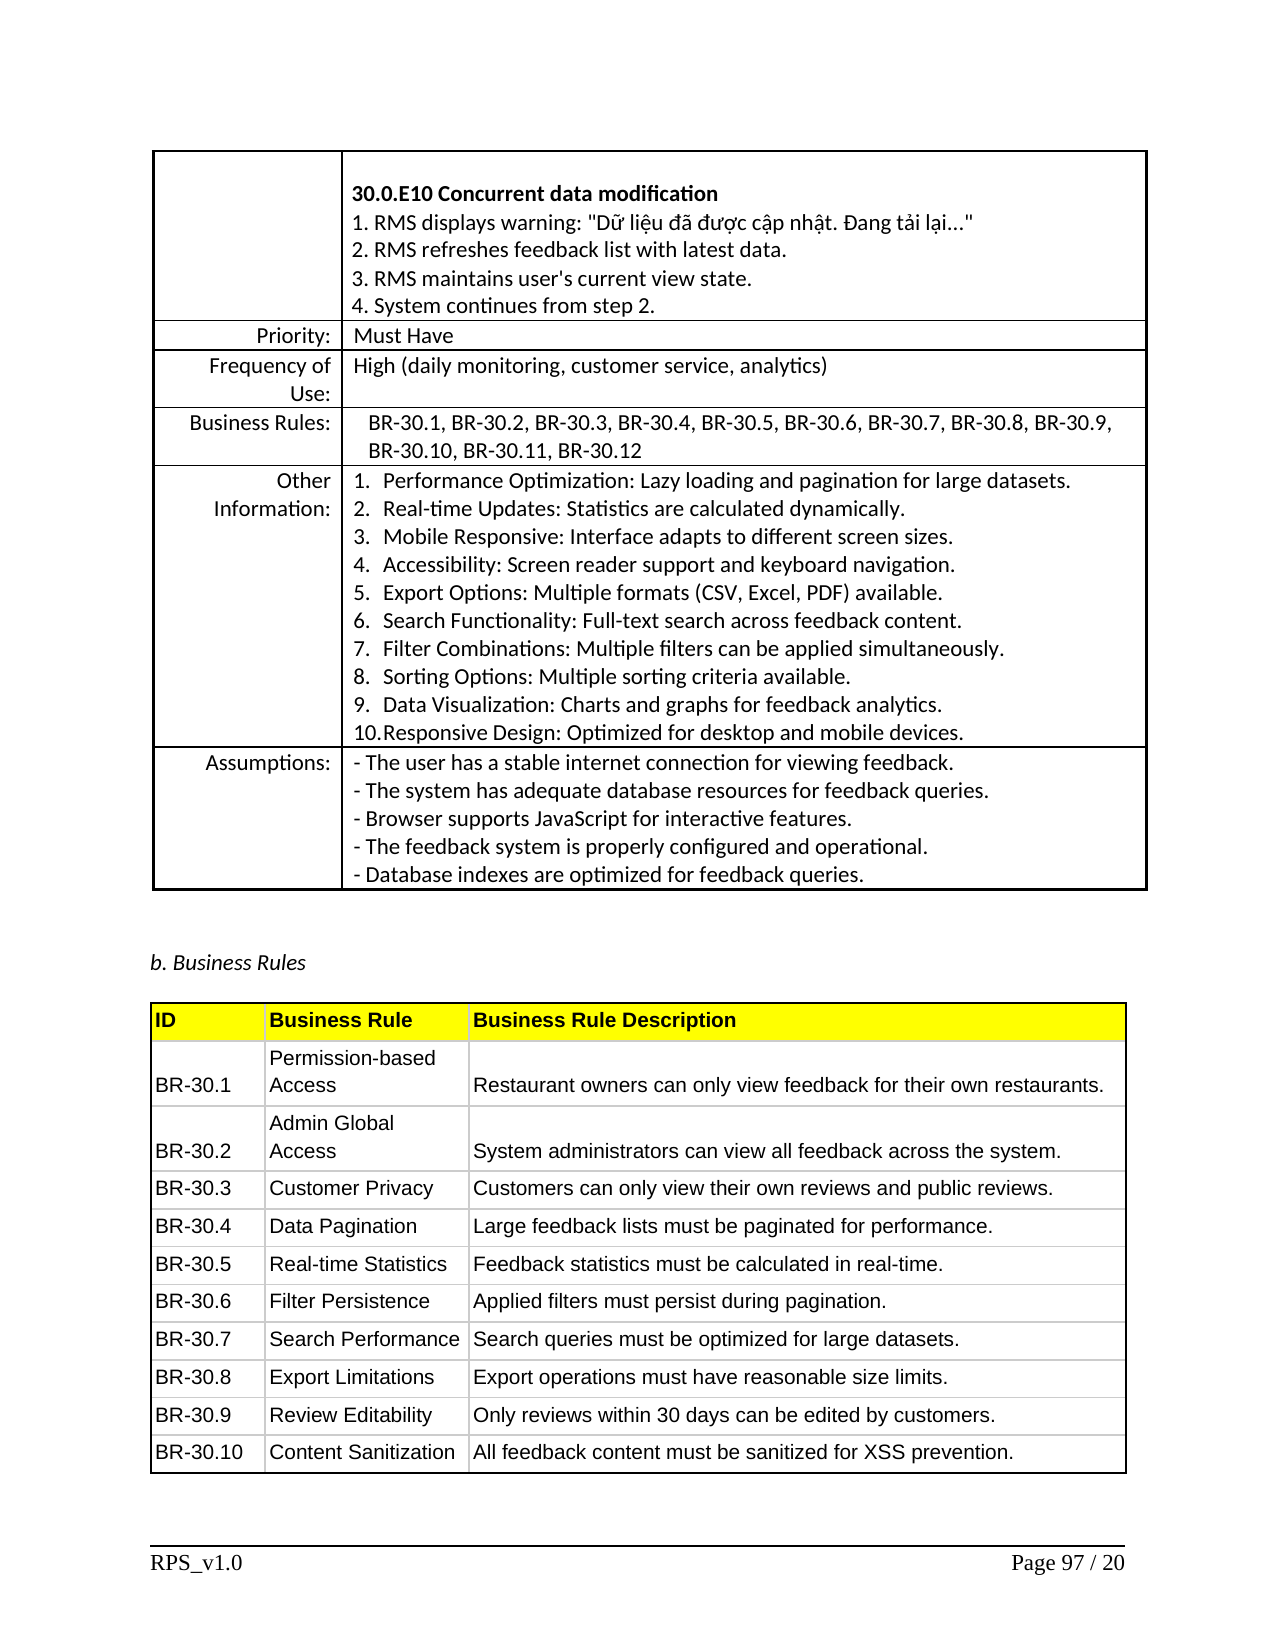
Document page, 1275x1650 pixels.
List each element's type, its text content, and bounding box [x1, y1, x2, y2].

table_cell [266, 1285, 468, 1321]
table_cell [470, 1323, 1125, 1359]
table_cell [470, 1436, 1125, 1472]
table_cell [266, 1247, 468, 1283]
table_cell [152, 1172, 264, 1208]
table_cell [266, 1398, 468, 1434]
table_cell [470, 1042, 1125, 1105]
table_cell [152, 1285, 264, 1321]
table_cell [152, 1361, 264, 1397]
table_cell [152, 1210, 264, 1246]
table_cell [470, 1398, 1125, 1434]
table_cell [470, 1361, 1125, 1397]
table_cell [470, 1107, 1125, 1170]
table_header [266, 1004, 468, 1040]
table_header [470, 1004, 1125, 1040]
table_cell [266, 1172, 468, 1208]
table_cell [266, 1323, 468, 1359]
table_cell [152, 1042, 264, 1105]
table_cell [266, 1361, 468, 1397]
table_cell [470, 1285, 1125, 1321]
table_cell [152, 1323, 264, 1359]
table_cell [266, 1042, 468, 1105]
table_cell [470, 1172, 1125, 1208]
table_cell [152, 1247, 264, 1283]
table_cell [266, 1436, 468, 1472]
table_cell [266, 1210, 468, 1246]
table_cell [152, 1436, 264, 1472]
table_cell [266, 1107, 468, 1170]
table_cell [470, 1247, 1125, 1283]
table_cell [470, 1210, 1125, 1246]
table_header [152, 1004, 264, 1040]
subtitle b. Business Rules [150, 948, 1125, 976]
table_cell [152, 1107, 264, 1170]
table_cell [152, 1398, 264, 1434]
